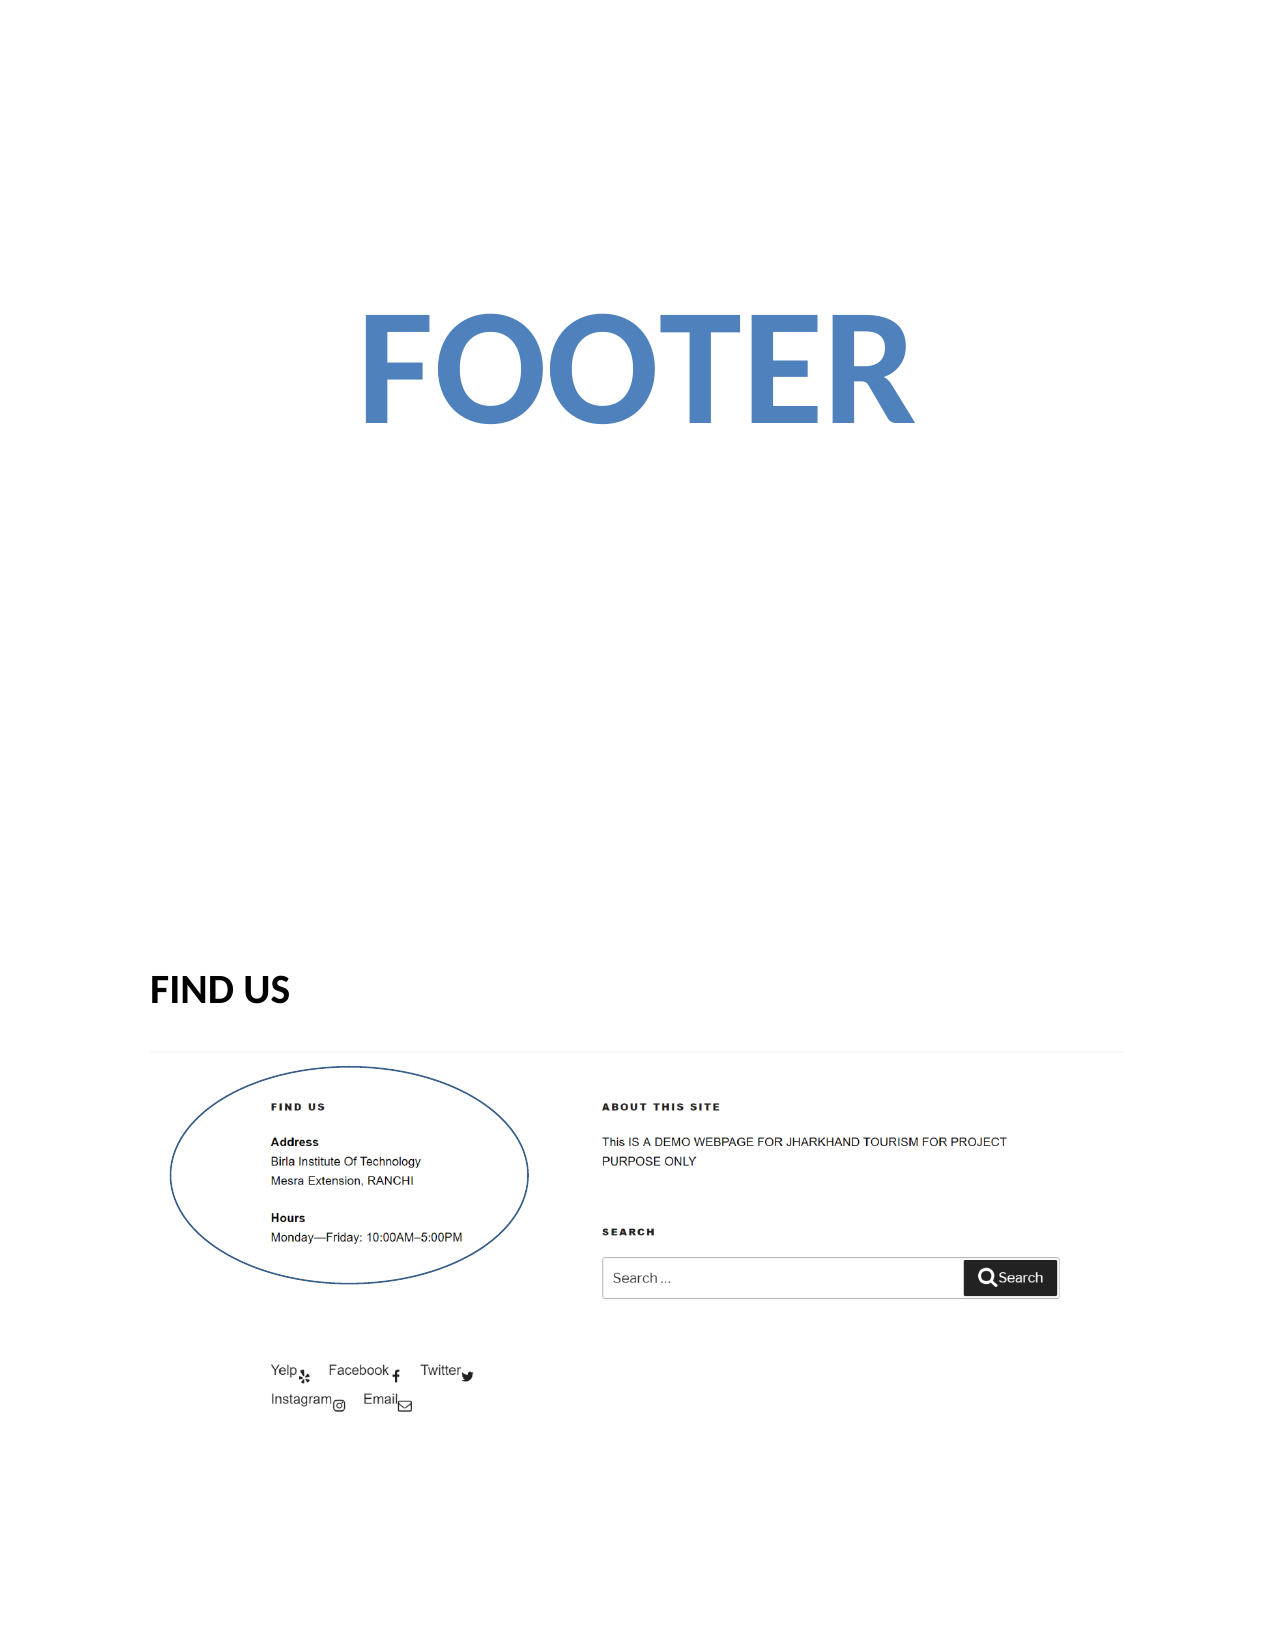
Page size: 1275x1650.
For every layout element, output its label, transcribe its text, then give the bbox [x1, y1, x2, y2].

text FIND US [150, 963, 1125, 1014]
text footer [150, 262, 1125, 465]
picture [150, 1042, 1125, 1425]
